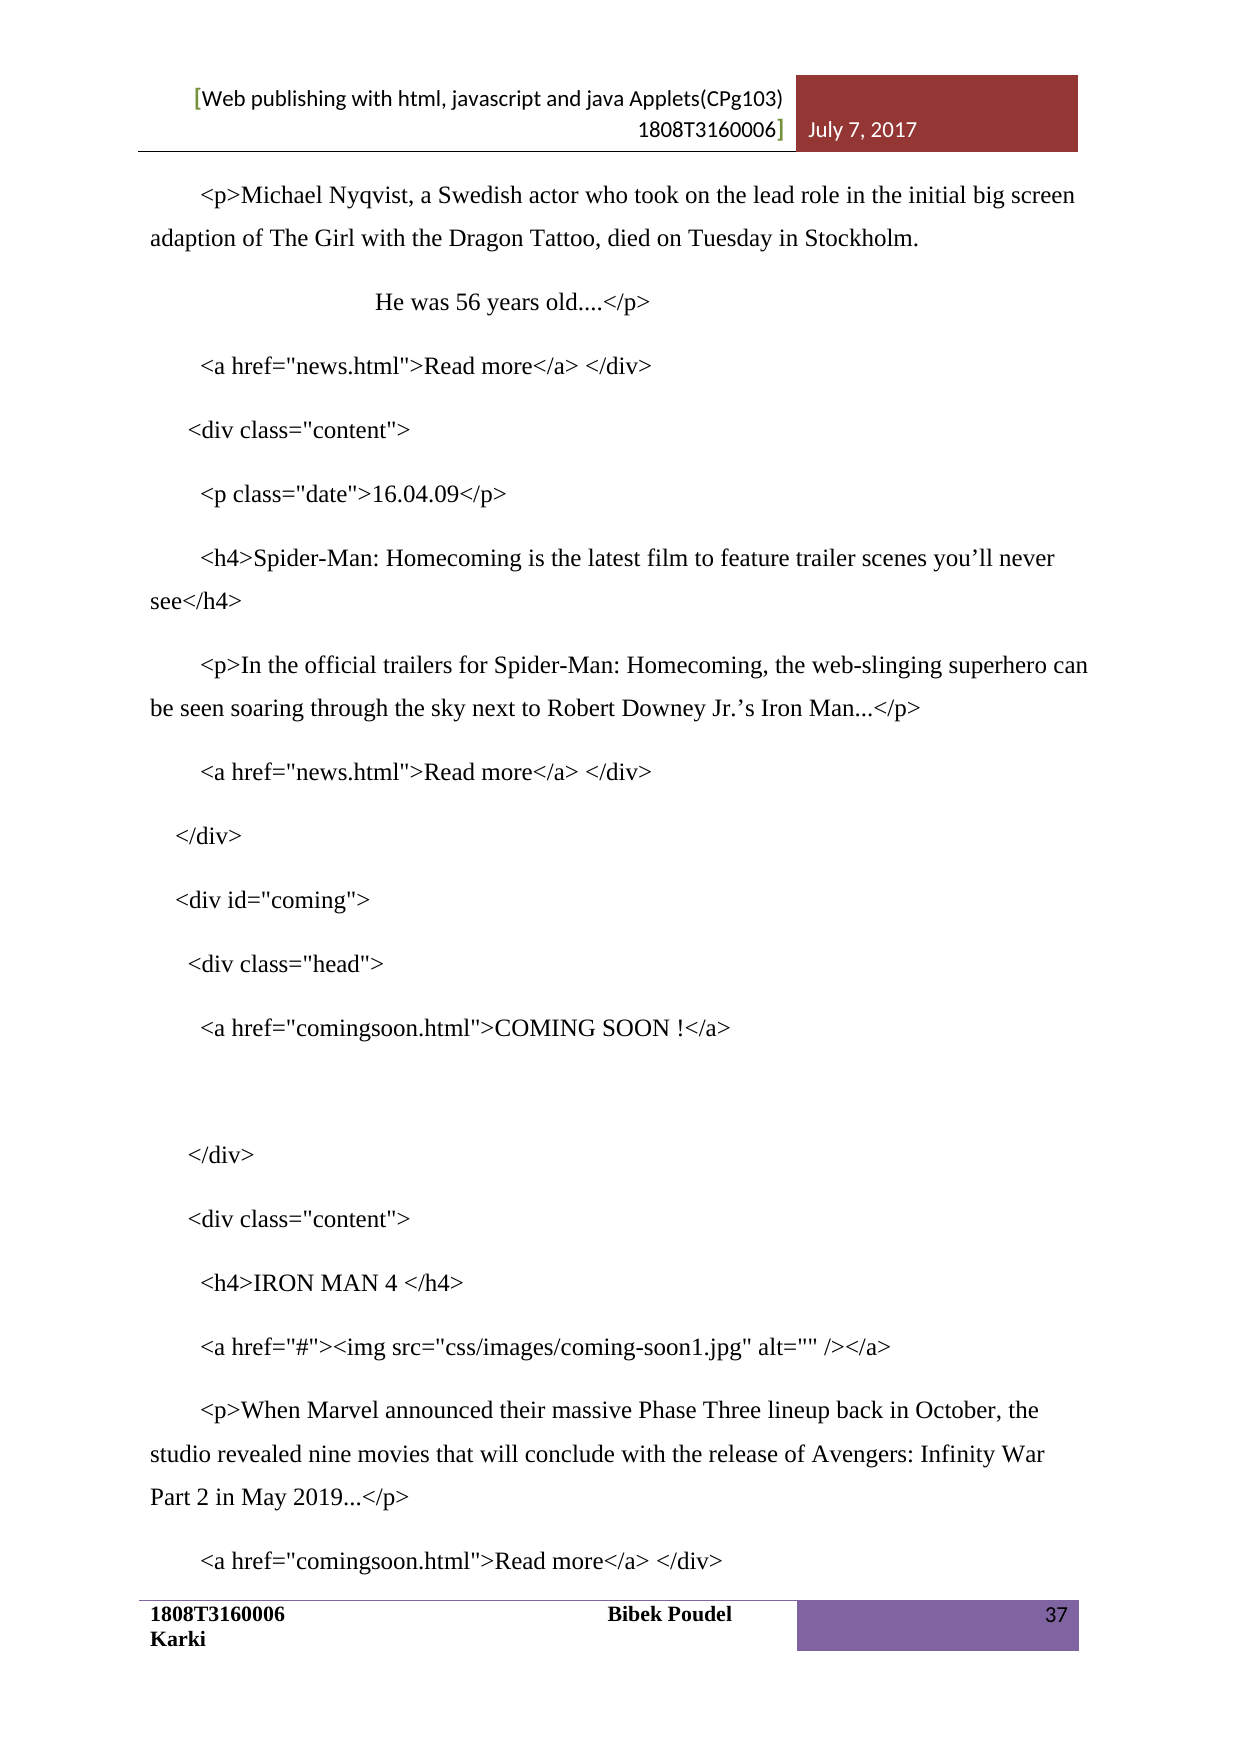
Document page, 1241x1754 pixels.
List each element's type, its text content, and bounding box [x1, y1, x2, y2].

text <a href="#"><img src="css/images/coming-soon1.jpg" alt="" /></a> [150, 1332, 1090, 1360]
text <p class="date">16.04.09</p> [150, 479, 1090, 508]
text <h4>IRON MAN 4 </h4> [150, 1268, 1090, 1296]
text <a href="comingsoon.html">COMING SOON !</a> [150, 1013, 1090, 1042]
text <div id="coming"> [150, 885, 1090, 914]
text </div> [150, 1140, 1090, 1168]
text <a href="news.html">Read more</a> </div> [150, 757, 1090, 786]
text <div class="content"> [150, 415, 1090, 444]
text <p>When Marvel announced their massive Phase Three lineup back in October, the studio revealed nine movies that will conclude with the release of Avengers: Infinity War Part 2 in May 2019...</p> [150, 1396, 1090, 1511]
text <div class="head"> [150, 949, 1090, 978]
text <a href="comingsoon.html">Read more</a> </div> [150, 1546, 1090, 1574]
text <p>In the official trailers for Spider-Man: Homecoming, the web-slinging superhero can be seen soaring through the sky next to Robert Downey Jr.’s Iron Man...</p> [150, 650, 1090, 722]
text <p>Michael Nyqvist, a Swedish actor who took on the lead role in the initial big screen adaption of The Girl with the Dragon Tattoo, died on Tuesday in Stockholm. [150, 180, 1090, 252]
text </div> [150, 821, 1090, 850]
text <h4>Spider-Man: Homecoming is the latest film to feature trailer scenes you’ll never see</h4> [150, 543, 1090, 615]
text <div class="content"> [150, 1204, 1090, 1232]
text He was 56 years old....</p> [150, 287, 1090, 316]
text <a href="news.html">Read more</a> </div> [150, 351, 1090, 380]
